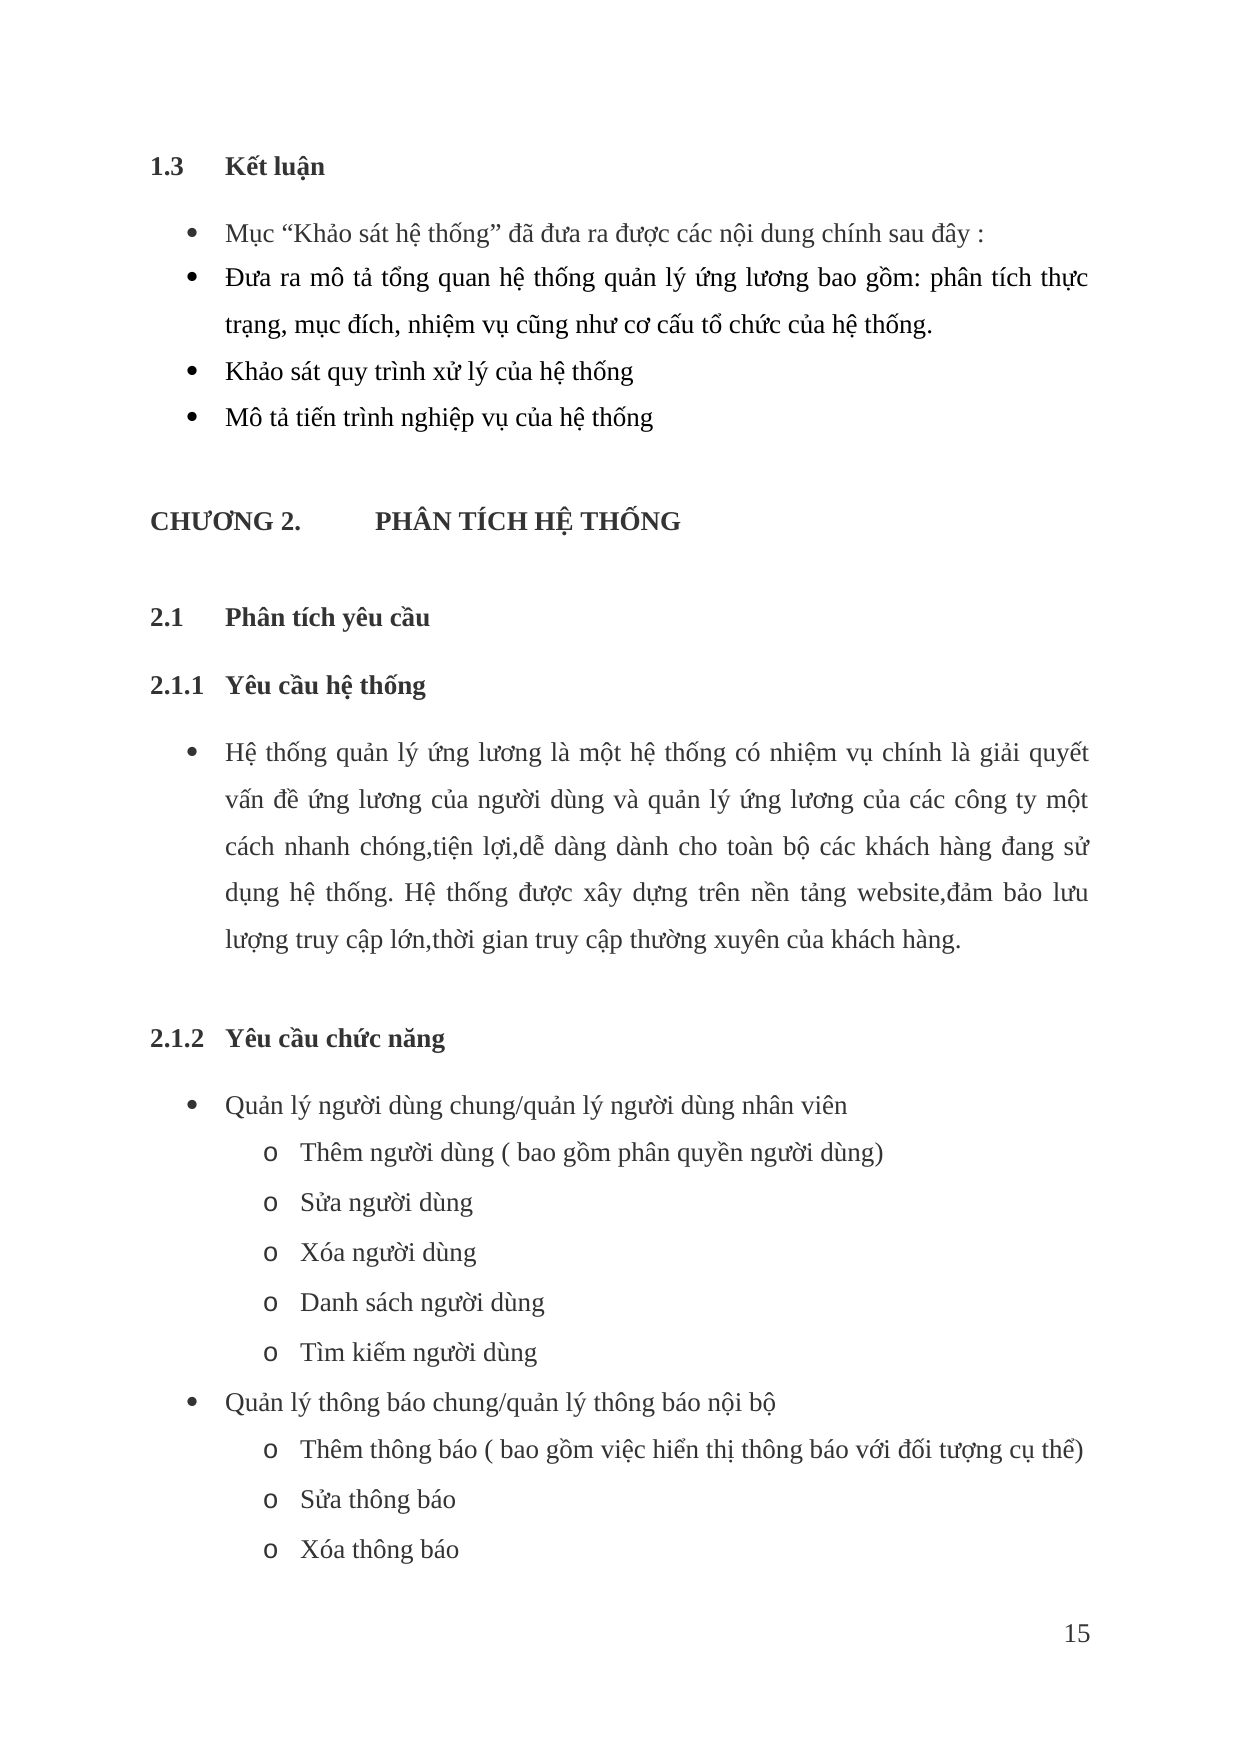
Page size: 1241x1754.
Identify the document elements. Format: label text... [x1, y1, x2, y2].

list Xóa người dùng [262, 1236, 1090, 1270]
subtitle Phân tích yêu cầu [150, 601, 1090, 632]
list Xóa thông báo [262, 1534, 1090, 1567]
list Sửa thông báo [262, 1483, 1090, 1517]
list Sửa người dùng [262, 1186, 1090, 1219]
list Quản lý thông báo chung/quản lý thông báo nội bộ [187, 1387, 1090, 1418]
list Thêm người dùng ( bao gồm phân quyền người dùng) [262, 1136, 1090, 1169]
list Danh sách người dùng [262, 1286, 1090, 1320]
list Mô tả tiến trình nghiệp vụ của hệ thống [187, 402, 1090, 433]
subtitle PHÂN TÍCH HỆ THỐNG [150, 504, 1090, 536]
list Thêm thông báo ( bao gồm việc hiển thị thông báo với đối tượng cụ thể) [262, 1433, 1090, 1467]
list Hệ thống quản lý ứng lương là một hệ thống có nhiệm vụ chính là giải quyết vấn đề ứng lương của người dùng và quản lý ứng lương của các công ty một cách nhanh chóng,tiện lợi,dễ dàng dành cho toàn bộ các khách hàng đang sử dụng hệ thống. Hệ thống được xây dựng trên nền tảng website,đảm bảo lưu lượng truy cập lớn,thời gian truy cập thường xuyên của khách hàng. [187, 736, 1090, 954]
list Đưa ra mô tả tổng quan hệ thống quản lý ứng lương bao gồm: phân tích thực trạng, mục đích, nhiệm vụ cũng như cơ cấu tổ chức của hệ thống. [187, 261, 1090, 339]
subtitle Kết luận [150, 150, 1090, 181]
subtitle Yêu cầu chức năng [150, 1022, 1090, 1053]
subtitle Yêu cầu hệ thống [150, 669, 1090, 700]
list Quản lý người dùng chung/quản lý người dùng nhân viên [187, 1089, 1090, 1120]
list Mục “Khảo sát hệ thống” đã đưa ra được các nội dung chính sau đây : [187, 217, 1090, 249]
list Tìm kiếm người dùng [262, 1336, 1090, 1370]
list Khảo sát quy trình xử lý của hệ thống [187, 355, 1090, 386]
